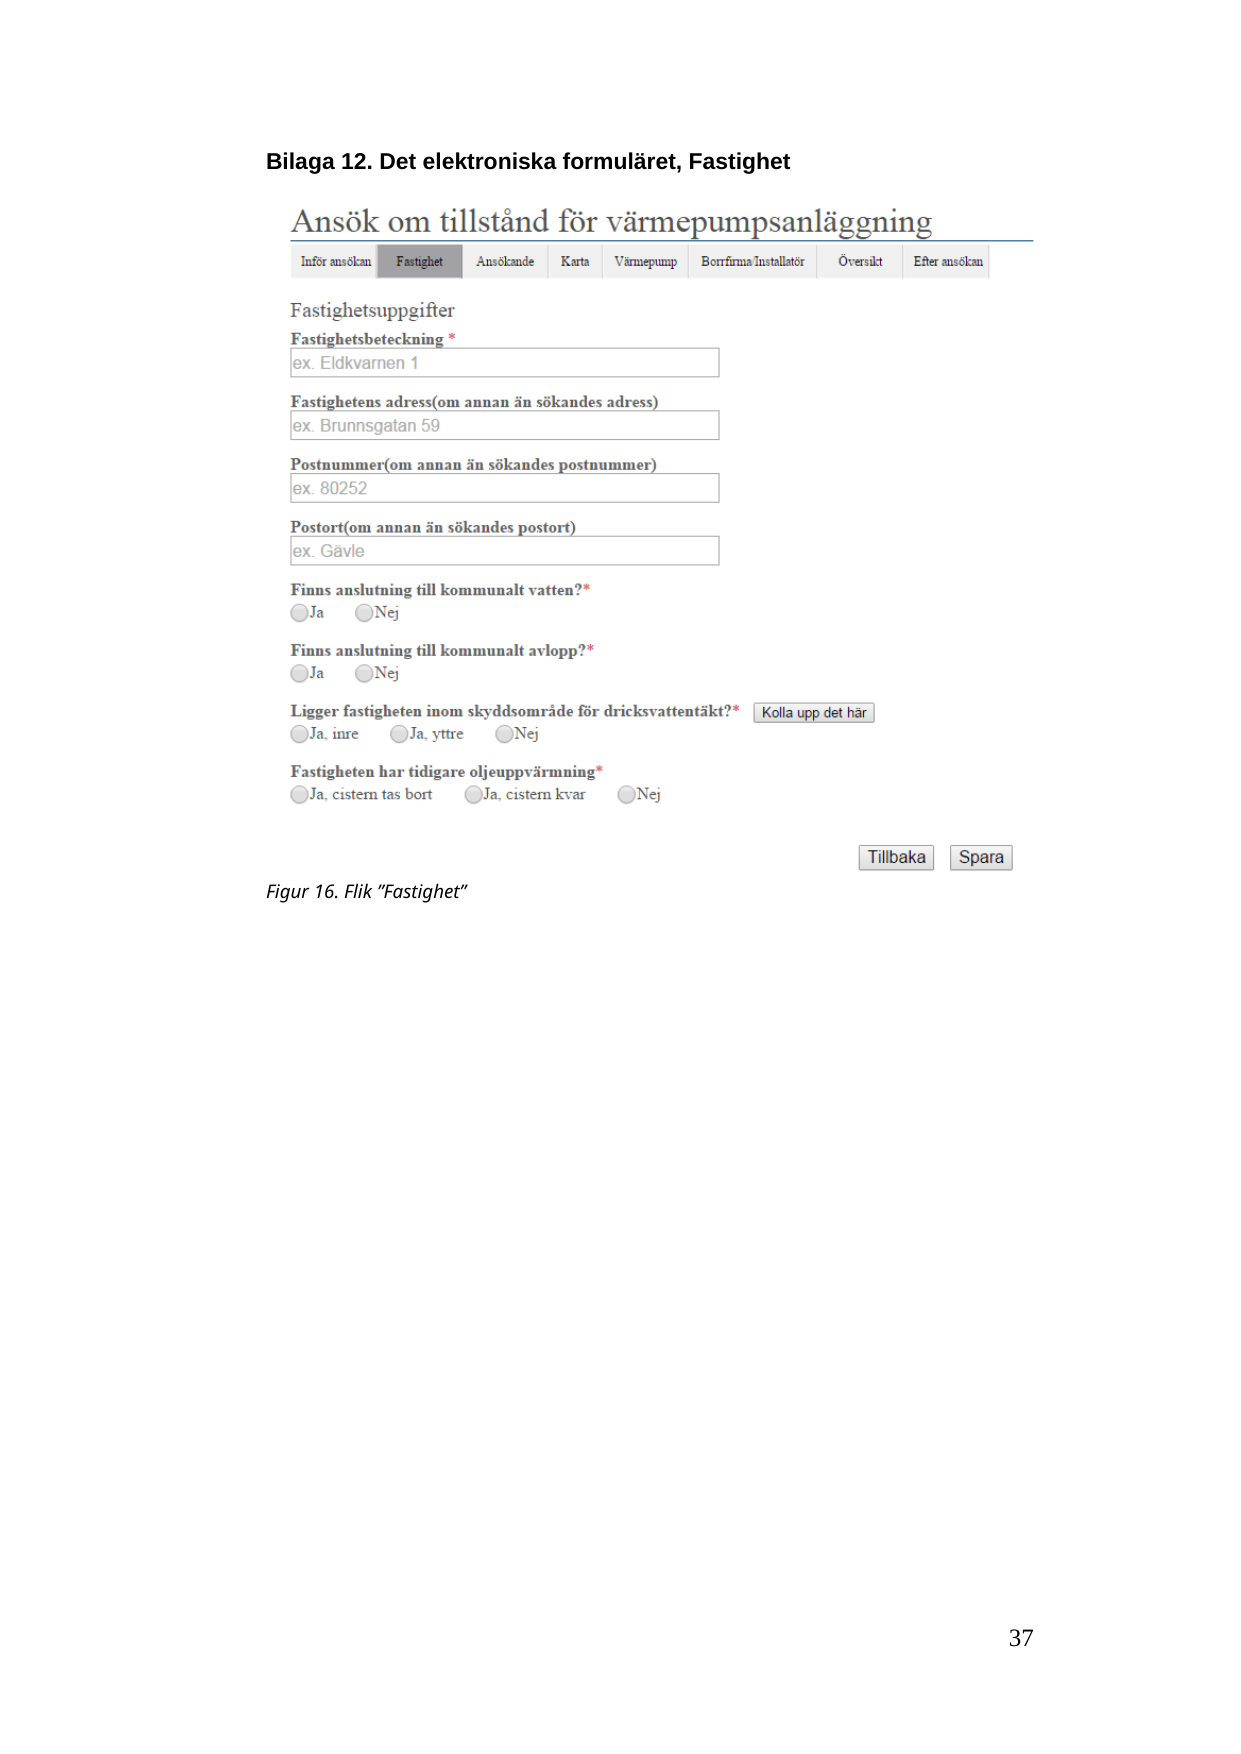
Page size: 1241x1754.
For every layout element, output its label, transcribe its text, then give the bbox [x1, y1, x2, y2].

picture [265, 201, 1034, 879]
list Bilaga 12. Det elektroniska formuläret, Fastighet [266, 148, 1033, 174]
